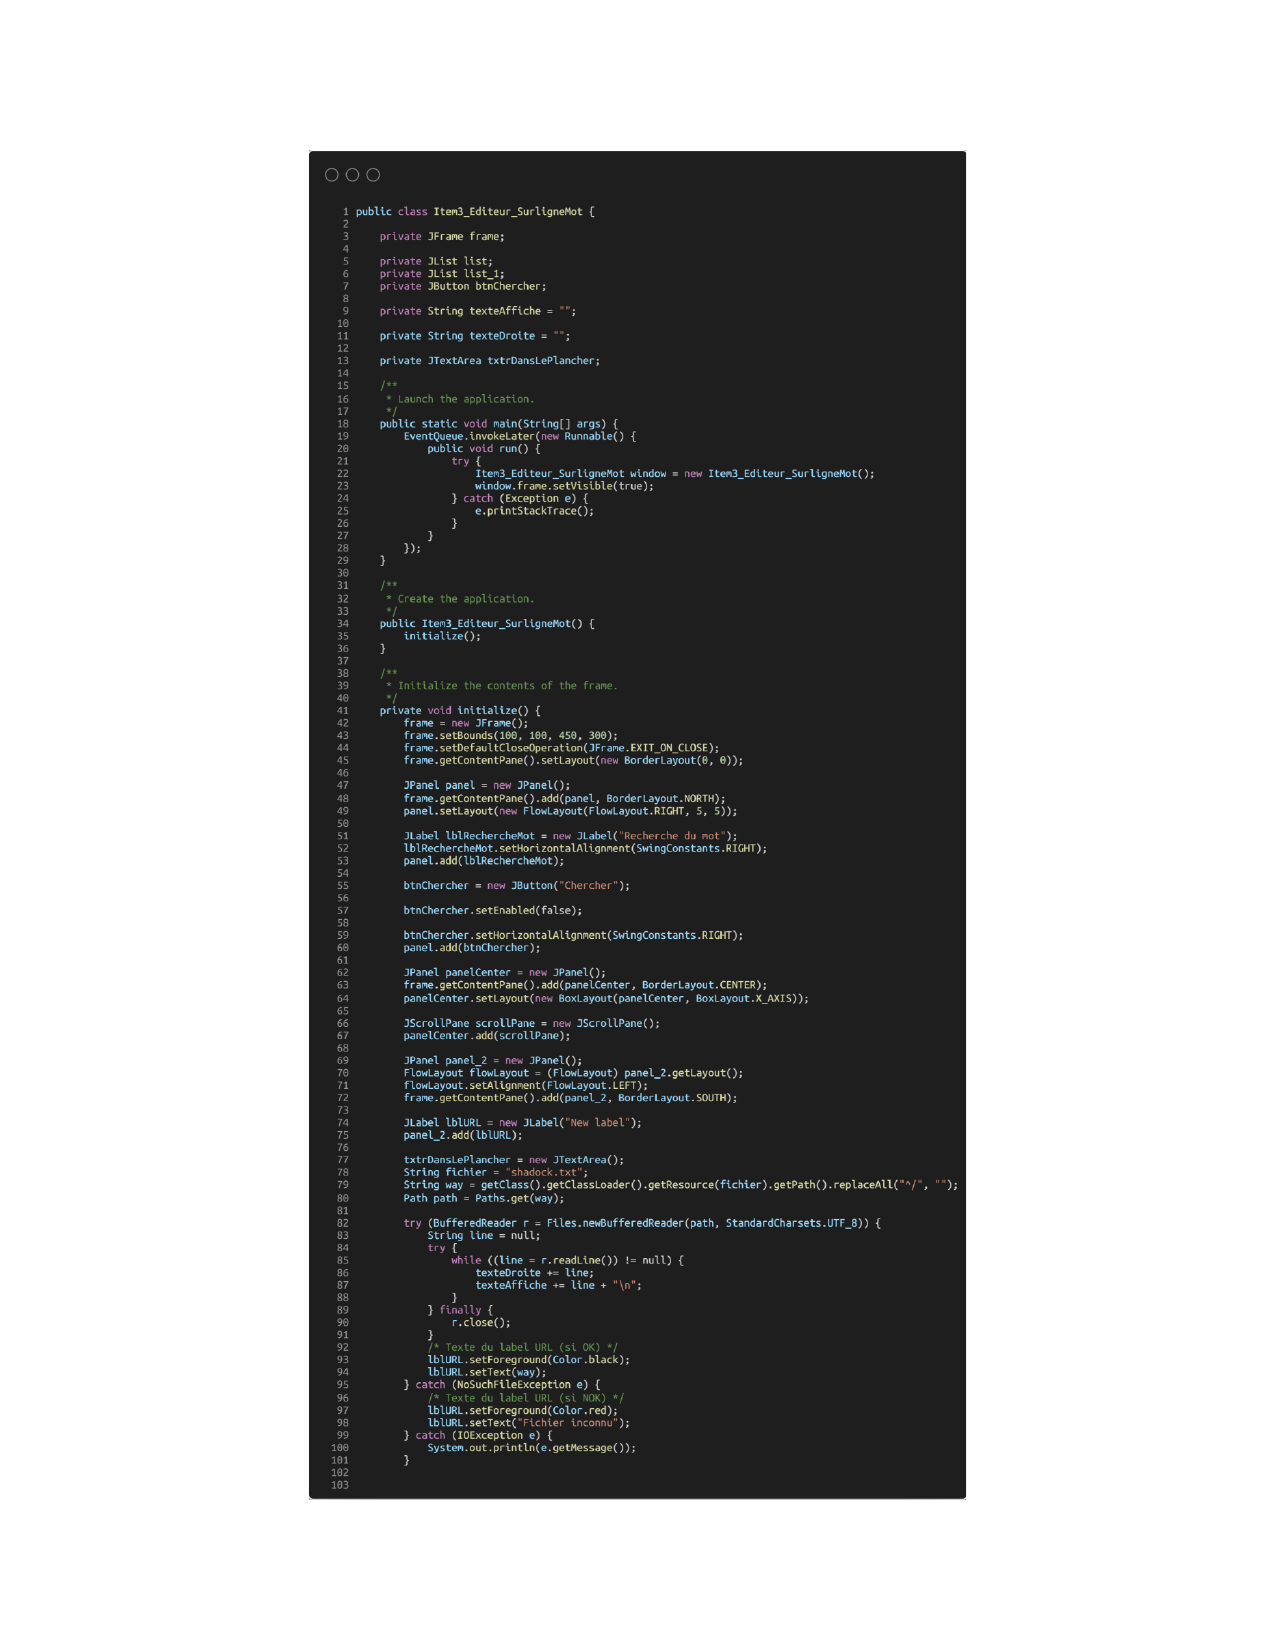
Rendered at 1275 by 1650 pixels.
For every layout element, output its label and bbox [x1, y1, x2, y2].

picture [308, 150, 967, 1500]
